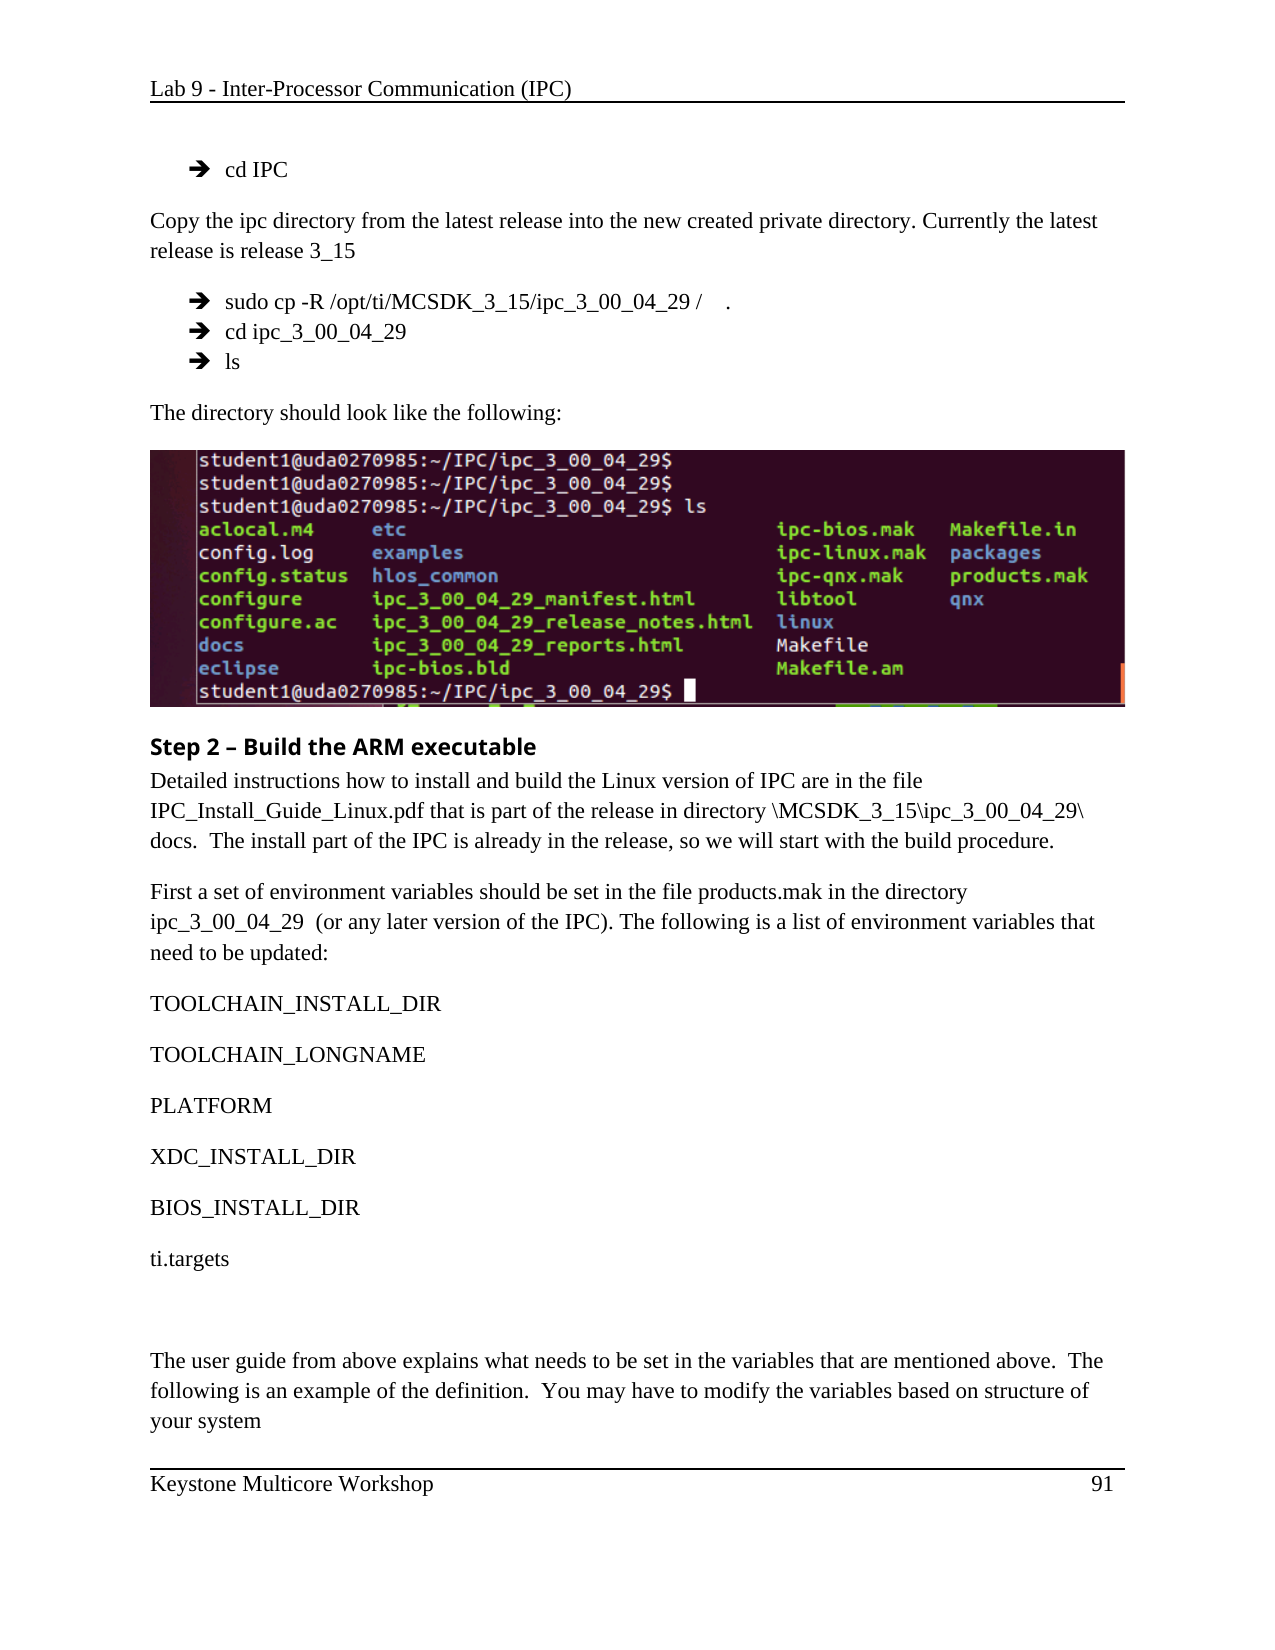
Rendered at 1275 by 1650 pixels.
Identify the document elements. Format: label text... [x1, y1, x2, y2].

text Detailed instructions how to install and build the Linux version of IPC are in the file IPC_Install_Guide_Linux.pdf that is part of the release in directory \MCSDK_3_15\ipc_3_00_04_29\docs. The install part of the IPC is already in the release, so we will start with the build procedure. [150, 767, 1125, 853]
picture [150, 450, 1125, 707]
text TOOLCHAIN_INSTALL_DIR [150, 989, 1125, 1016]
text XDC_INSTALL_DIR [150, 1143, 1125, 1169]
text ti.targets [150, 1245, 1125, 1271]
list cd ipc_3_00_04_29 [187, 318, 1125, 344]
text PLATFORM [150, 1092, 1125, 1118]
text TOOLCHAIN_LONGNAME [150, 1041, 1125, 1067]
list ls [187, 348, 1125, 375]
text Copy the ipc directory from the latest release into the new created private directory. Currently the latest release is release 3_15 [150, 207, 1125, 263]
list cd IPC [187, 156, 1125, 182]
text BIOS_INSTALL_DIR [150, 1194, 1125, 1220]
text The directory should look like the following: [150, 399, 1125, 426]
text The user guide from above explains what needs to be set in the variables that are mentioned above. The following is an example of the definition. You may have to modify the variables based on structure of your system [150, 1347, 1125, 1434]
text First a set of environment variables should be set in the file products.mak in the directory ipc_3_00_04_29 (or any later version of the IPC). The following is a list of environment variables that need to be updated: [150, 878, 1125, 965]
list sudo cp -R /opt/ti/MCSDK_3_15/ipc_3_00_04_29 / . [187, 288, 1125, 314]
subtitle Step 2 – Build the ARM executable [150, 731, 1125, 763]
